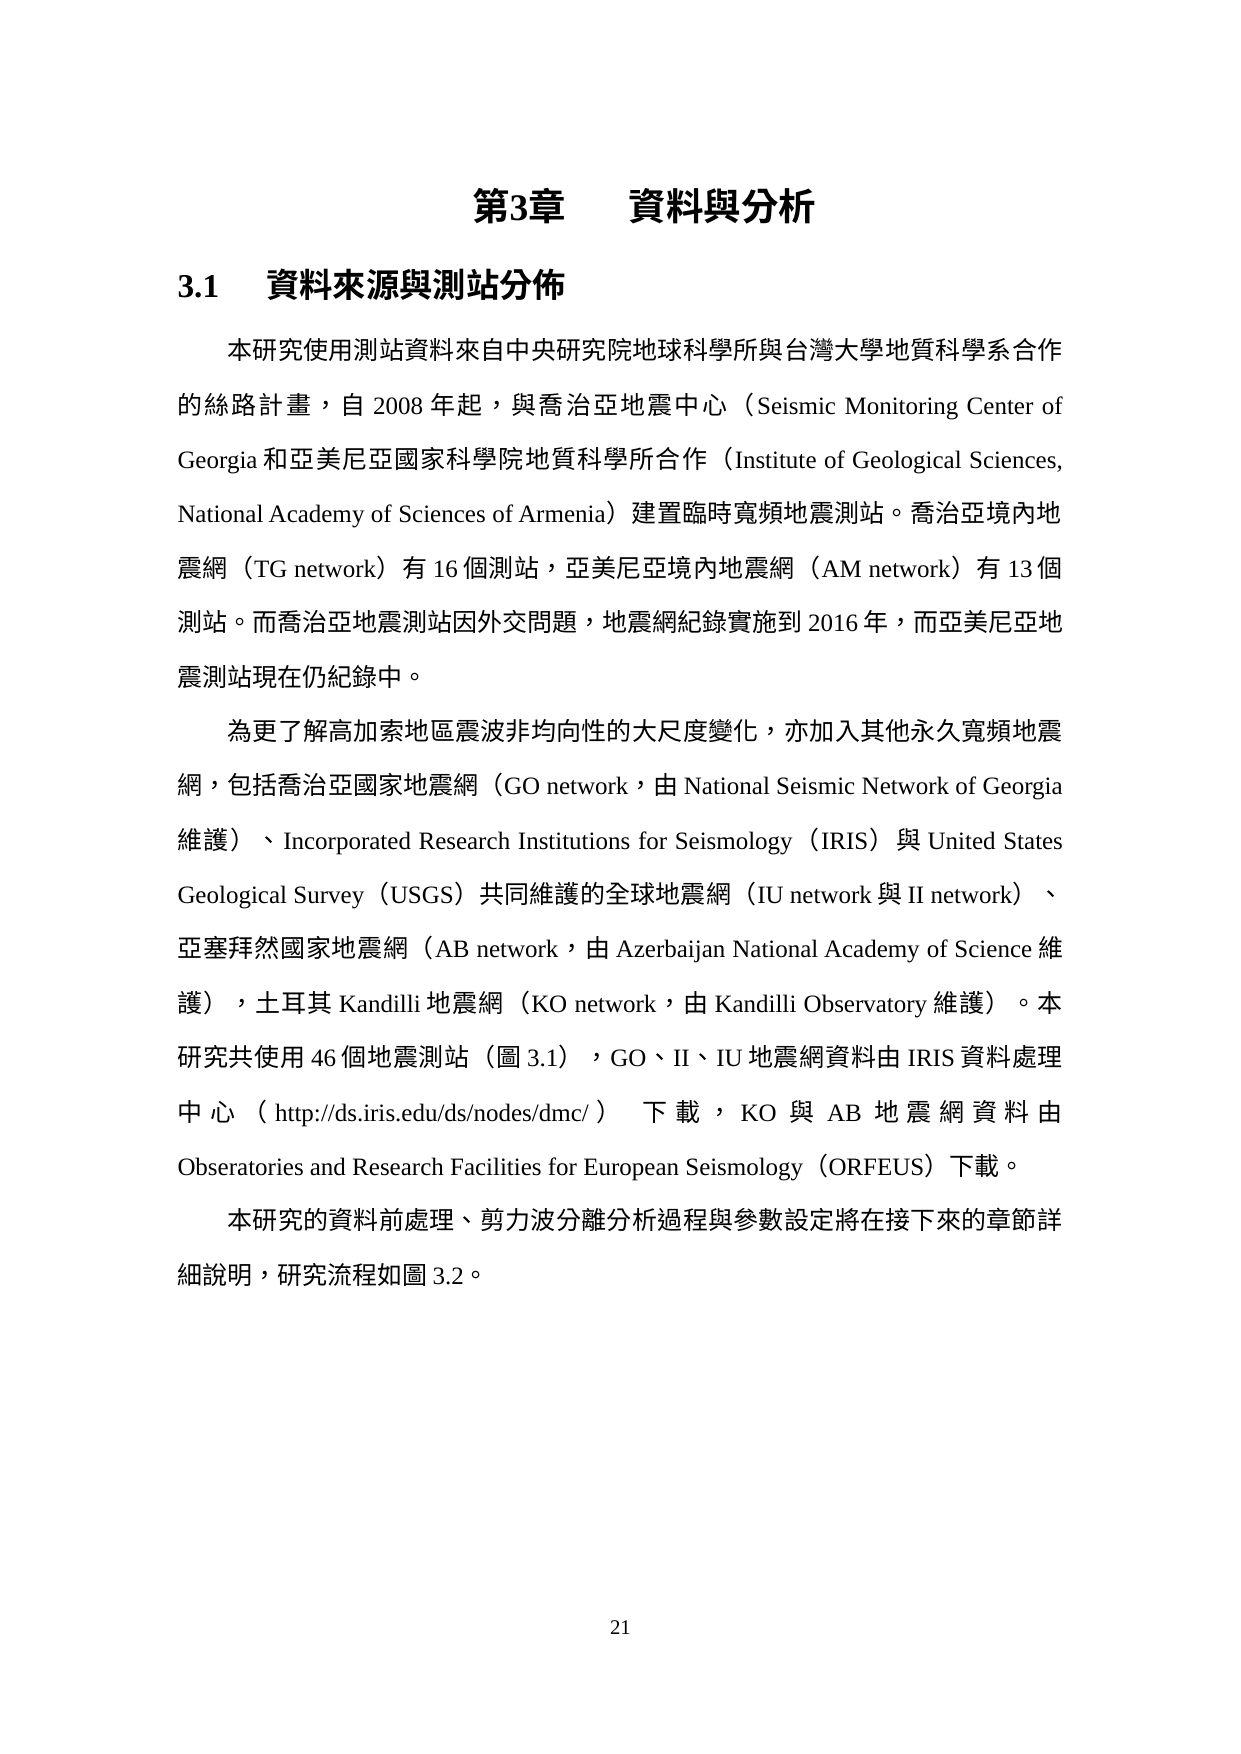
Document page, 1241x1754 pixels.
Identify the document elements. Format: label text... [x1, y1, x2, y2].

text 本研究使用測站資料來自中央研究院地球科學所與台灣大學地質科學系合作的絲路計畫，自2008年起，與喬治亞地震中心（Seismic Monitoring Center of Georgia和亞美尼亞國家科學院地質科學所合作（Institute of Geological Sciences, National Academy of Sciences of Armenia）建置臨時寬頻地震測站。喬治亞境內地震網（TG network）有16個測站，亞美尼亞境內地震網（AM network）有13個測站。而喬治亞地震測站因外交問題，地震網紀錄實施到2016年，而亞美尼亞地震測站現在仍紀錄中。 [177, 331, 1063, 693]
subtitle 資料與分析 [224, 177, 1063, 231]
subtitle 資料來源與測站分佈 [177, 258, 1063, 307]
text 本研究的資料前處理、剪力波分離分析過程與參數設定將在接下來的章節詳細說明，研究流程如圖3.2。 [177, 1201, 1063, 1291]
text 為更了解高加索地區震波非均向性的大尺度變化，亦加入其他永久寬頻地震網，包括喬治亞國家地震網（GO network，由National Seismic Network of Georgia維護）、Incorporated Research Institutions for Seismology（IRIS）與United States Geological Survey（USGS）共同維護的全球地震網（IU network與II network）、亞塞拜然國家地震網（AB network，由Azerbaijan National Academy of Science維護），土耳其Kandilli地震網（KO network，由Kandilli Observatory維護）。本研究共使用46個地震測站（圖3.1），GO、II、IU地震網資料由IRIS資料處理中心（http://ds.iris.edu/ds/nodes/dmc/） 下載，KO與AB地震網資料由Obseratories and Research Facilities for European Seismology（ORFEUS）下載。 [177, 711, 1063, 1183]
